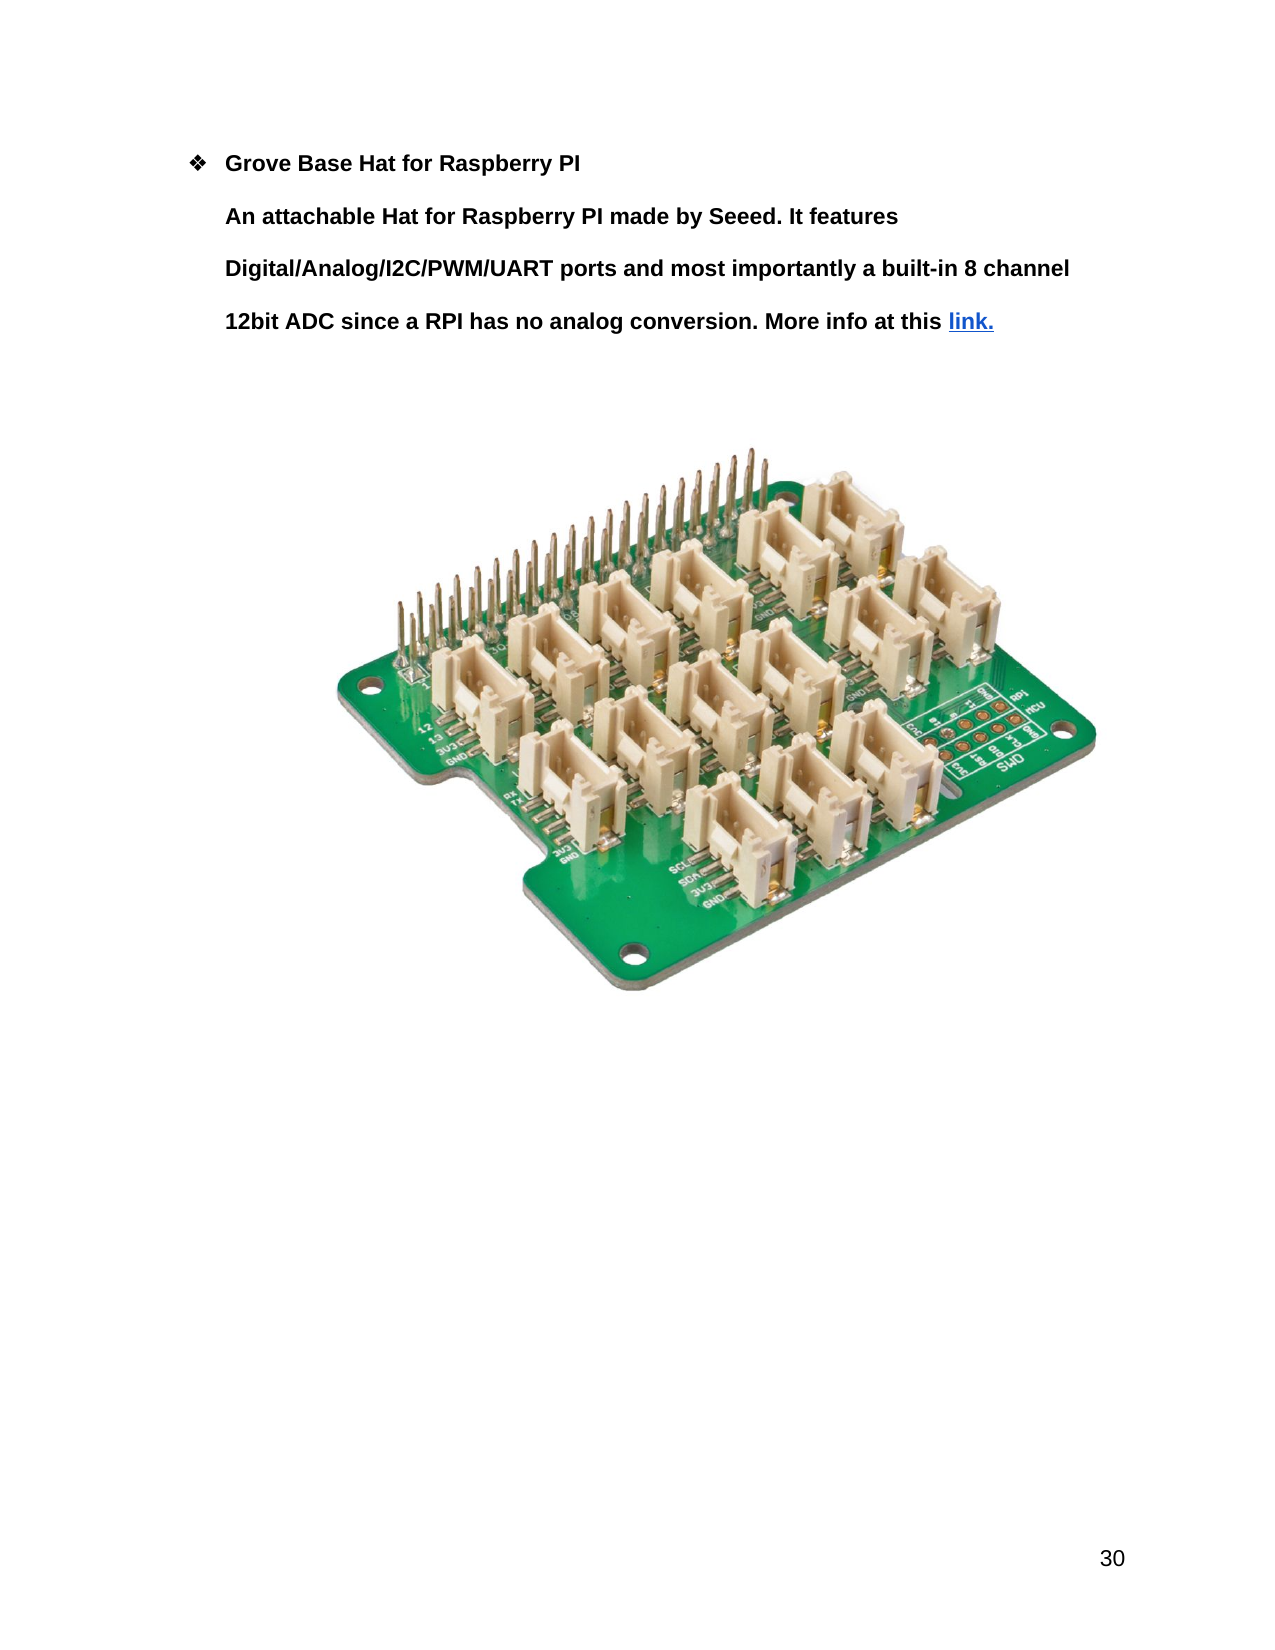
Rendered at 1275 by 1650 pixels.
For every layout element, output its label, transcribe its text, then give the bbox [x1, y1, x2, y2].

picture [225, 360, 1200, 1092]
